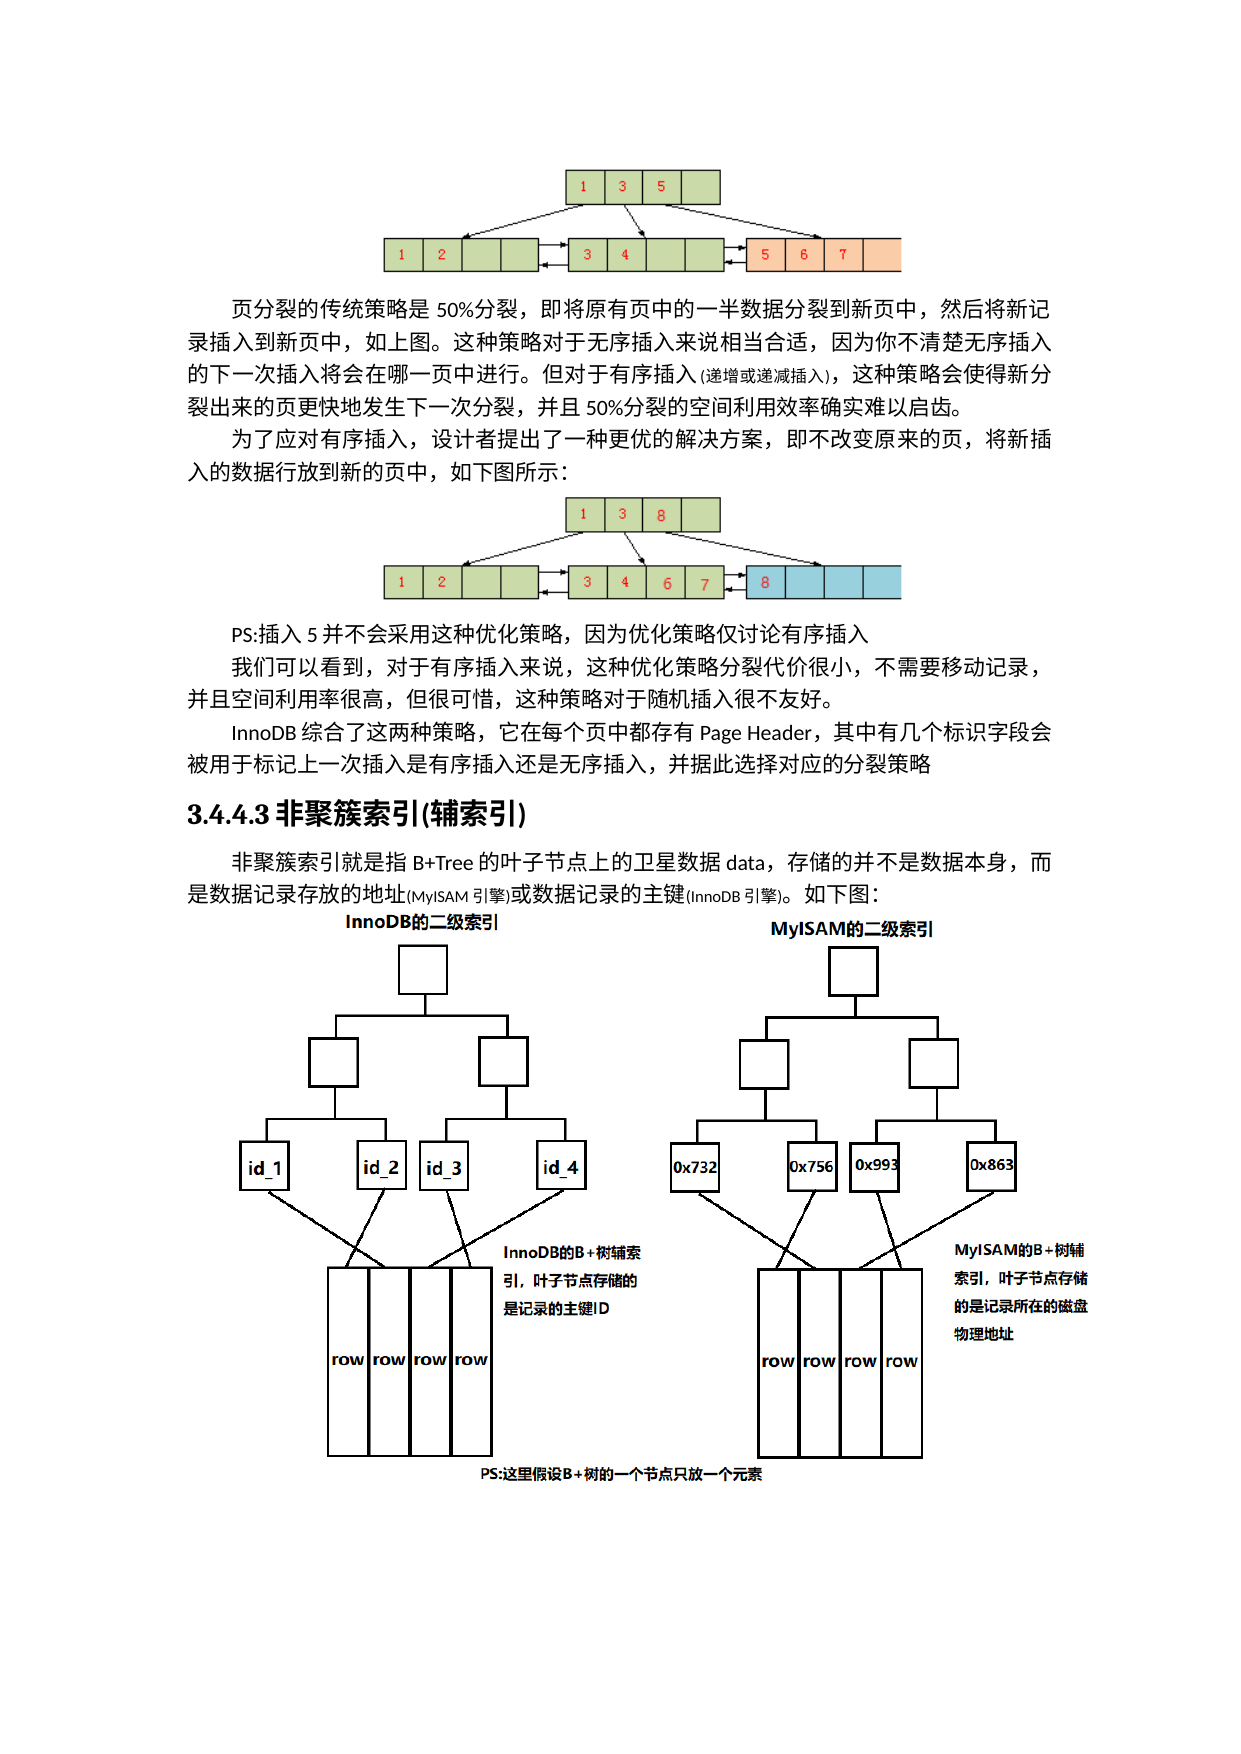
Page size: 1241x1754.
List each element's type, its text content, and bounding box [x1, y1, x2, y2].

text PS:插入5并不会采用这种优化策略，因为优化策略仅讨论有序插入 [187, 617, 1053, 649]
picture [375, 162, 909, 281]
text 非聚簇索引就是指B+Tree的叶子节点上的卫星数据data，存储的并不是数据本身，而是数据记录存放的地址(MyISAM引擎)或数据记录的主键(InnoDB引擎)。如下图： [187, 844, 1053, 909]
text 非聚簇索引(辅索引) [187, 779, 1053, 844]
text InnoDB综合了这两种策略，它在每个页中都存有Page Header，其中有几个标识字段会被用于标记上一次插入是有序插入还是无序插入，并据此选择对应的分裂策略 [187, 714, 1053, 779]
text 为了应对有序插入，设计者提出了一种更优的解决方案，即不改变原来的页，将新插入的数据行放到新的页中，如下图所示： [187, 422, 1053, 487]
text 页分裂的传统策略是50%分裂，即将原有页中的一半数据分裂到新页中，然后将新记录插入到新页中，如上图。这种策略对于无序插入来说相当合适，因为你不清楚无序插入的下一次插入将会在哪一页中进行。但对于有序插入(递增或递减插入)，这种策略会使得新分裂出来的页更快地发生下一次分裂，并且50%分裂的空间利用效率确实难以启齿。 [187, 292, 1053, 422]
picture [376, 487, 909, 607]
text 我们可以看到，对于有序插入来说，这种优化策略分裂代价很小，不需要移动记录，并且空间利用率很高，但很可惜，这种策略对于随机插入很不友好。 [187, 649, 1053, 714]
picture [231, 909, 1097, 1491]
